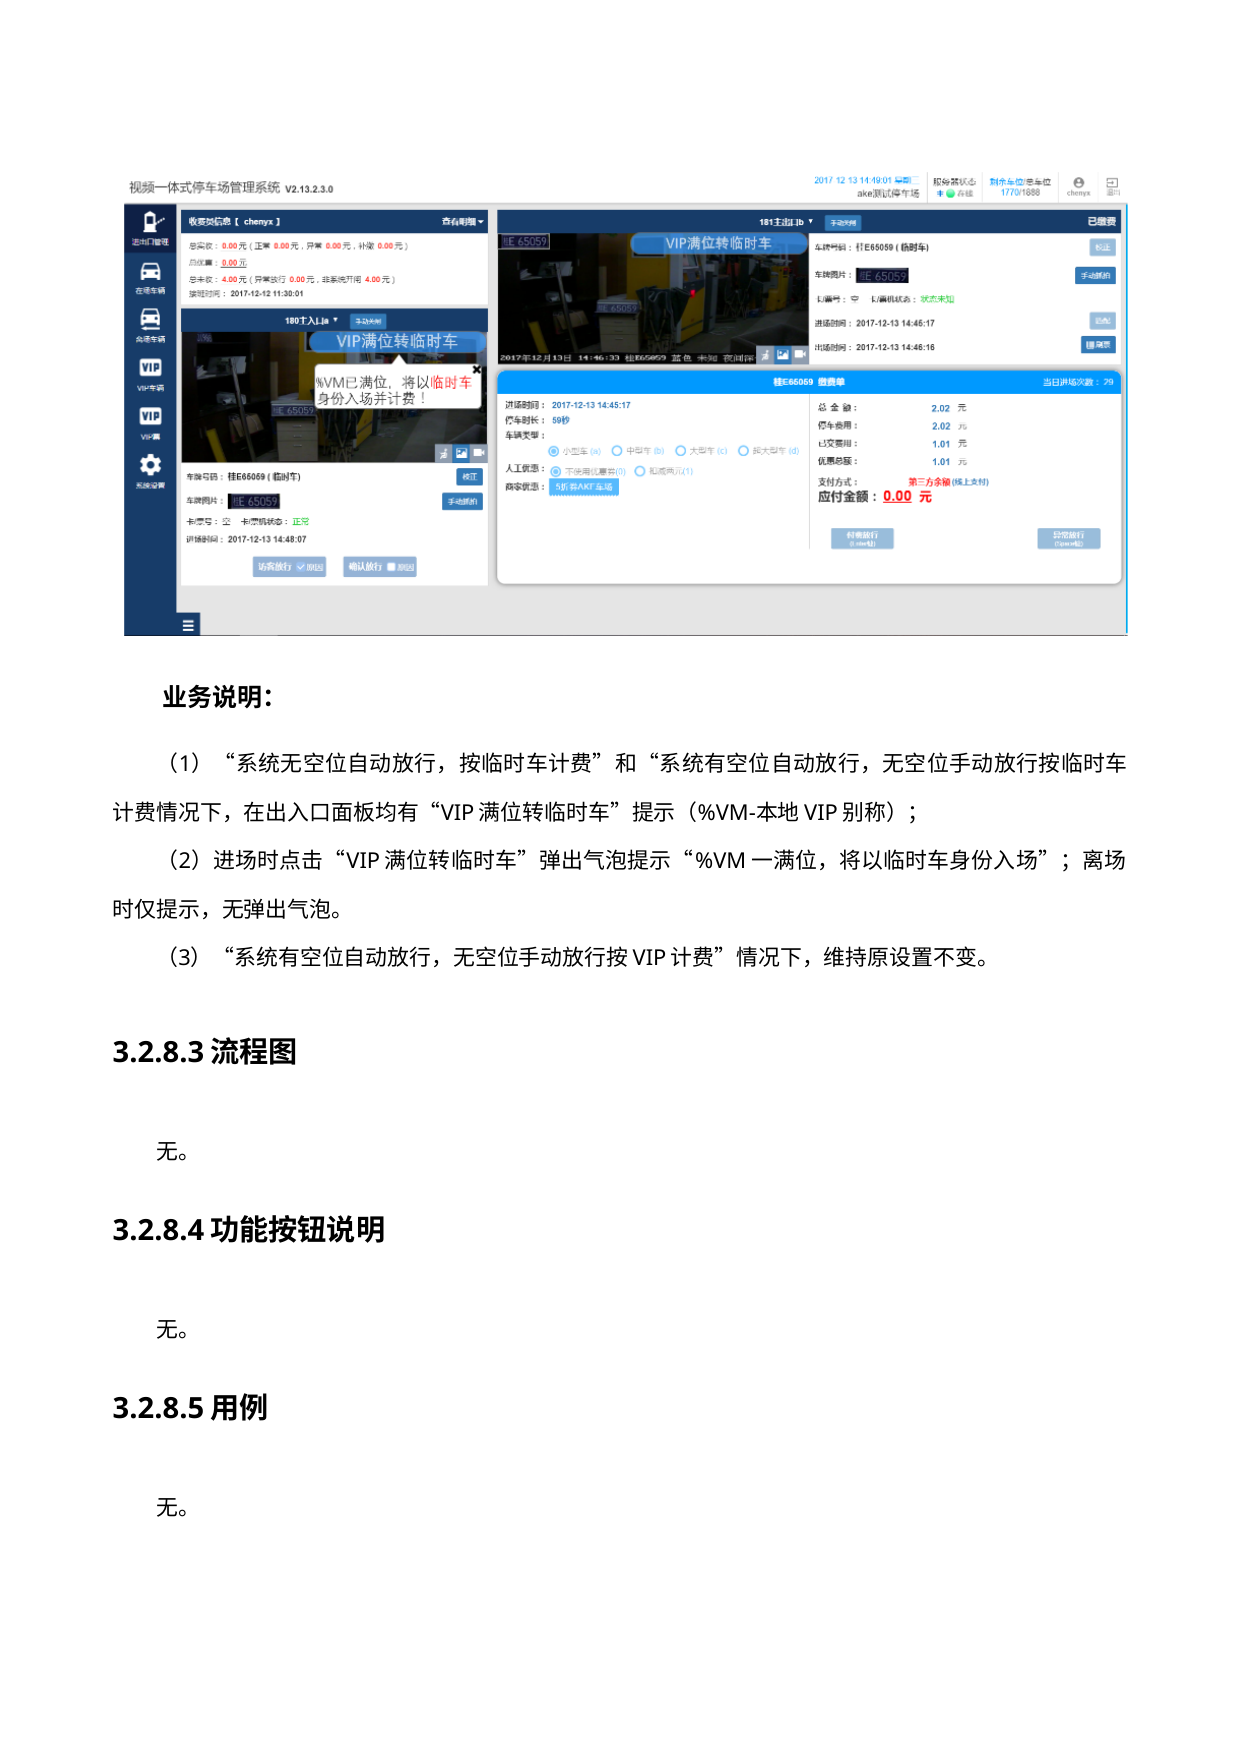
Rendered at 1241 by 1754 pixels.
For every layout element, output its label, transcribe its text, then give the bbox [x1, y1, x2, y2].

list 业务说明： [112, 663, 1128, 728]
list 无。 [112, 1312, 1128, 1344]
list （2）进场时点击“VIP满位转临时车”弹出气泡提示“%VM一满位，将以临时车身份入场”；离场时仅提示，无弹出气泡。 [112, 843, 1128, 924]
list （1）“系统无空位自动放行，按临时车计费”和“系统有空位自动放行，无空位手动放行按临时车计费情况下，在出入口面板均有“VIP满位转临时车”提示（%VM-本地VIP别称）； [112, 746, 1128, 827]
picture [112, 162, 1128, 636]
list （3）“系统有空位自动放行，无空位手动放行按VIP计费”情况下，维持原设置不变。 [112, 940, 1128, 973]
list 无。 [112, 1490, 1128, 1522]
list 无。 [112, 1134, 1128, 1166]
subtitle 3.2.8.5用例 [112, 1374, 1128, 1439]
subtitle 3.2.8.3流程图 [112, 1018, 1128, 1083]
subtitle 3.2.8.4功能按钮说明 [112, 1196, 1128, 1261]
